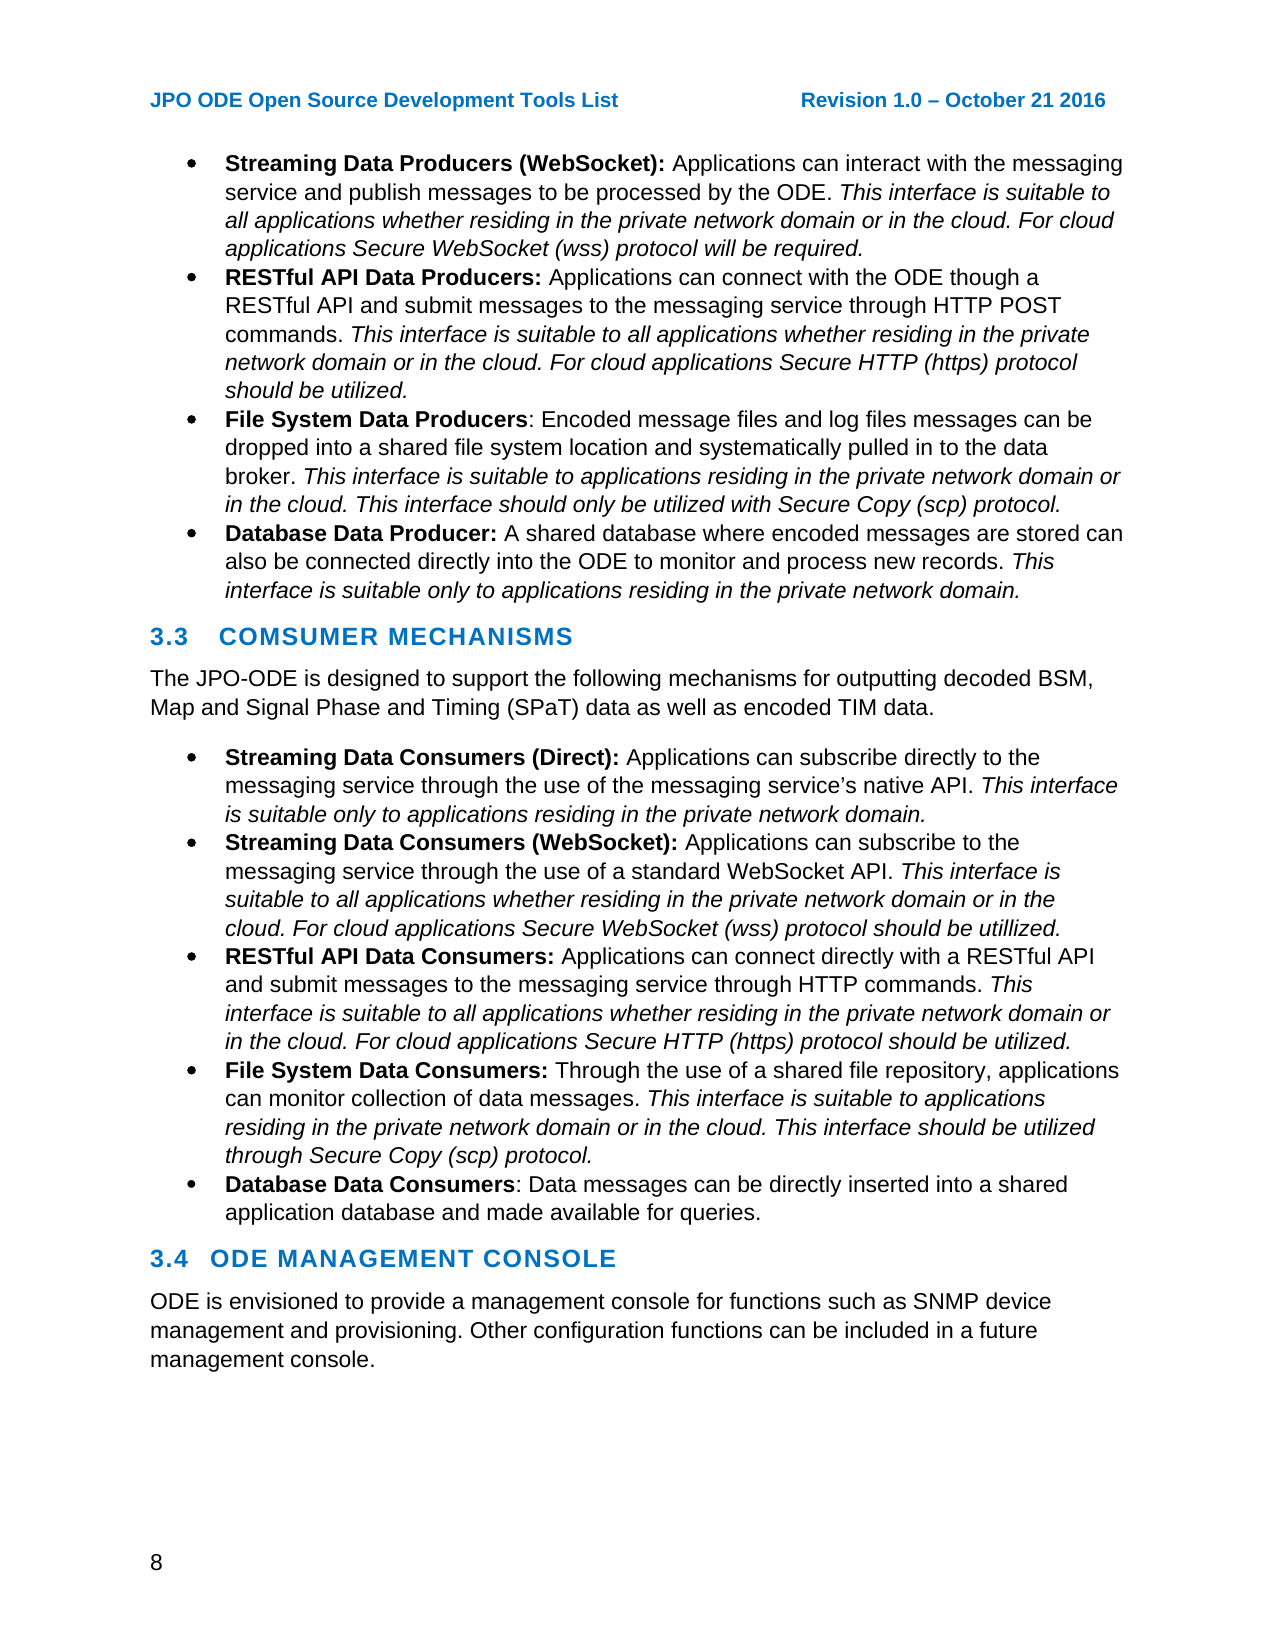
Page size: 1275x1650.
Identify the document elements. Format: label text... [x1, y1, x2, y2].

list RESTful API Data Producers: Applications can connect with the ODE though a RESTful API and submit messages to the messaging service through HTTP POST commands. This interface is suitable to all applications whether residing in the private network domain or in the cloud. For cloud applications Secure HTTP (https) protocol should be utilized. [187, 264, 1125, 404]
list File System Data Consumers: Through the use of a shared file repository, applications can monitor collection of data messages. This interface is suitable to applications residing in the private network domain or in the cloud. This interface should be utilized through Secure Copy (scp) protocol. [187, 1057, 1125, 1168]
subtitle ODE Management Console [150, 1244, 1125, 1273]
list Streaming Data Consumers (WebSocket): Applications can subscribe to the messaging service through the use of a standard WebSocket API. This interface is suitable to all applications whether residing in the private network domain or in the cloud. For cloud applications Secure WebSocket (wss) protocol should be utillized. [187, 829, 1125, 941]
list Streaming Data Consumers (Direct): Applications can subscribe directly to the messaging service through the use of the messaging service’s native API. This interface is suitable only to applications residing in the private network domain. [187, 744, 1125, 827]
list Streaming Data Producers (WebSocket): Applications can interact with the messaging service and publish messages to be processed by the ODE. This interface is suitable to all applications whether residing in the private network domain or in the cloud. For cloud applications Secure WebSocket (wss) protocol will be required. [187, 150, 1125, 262]
text The JPO-ODE is designed to support the following mechanisms for outputting decoded BSM, Map and Signal Phase and Timing (SPaT) data as well as encoded TIM data. [150, 665, 1125, 721]
list Database Data Producer: A shared database where encoded messages are stored can also be connected directly into the ODE to monitor and process new records. This interface is suitable only to applications residing in the private network domain. [187, 520, 1125, 603]
list Database Data Consumers: Data messages can be directly inserted into a shared application database and made available for queries. [187, 1171, 1125, 1225]
list File System Data Producers: Encoded message files and log files messages can be dropped into a shared file system location and systematically pulled in to the data broker. This interface is suitable to applications residing in the private network domain or in the cloud. This interface should only be utilized with Secure Copy (scp) protocol. [187, 406, 1125, 518]
subtitle Comsumer Mechanisms [150, 622, 1125, 650]
text ODE is envisioned to provide a management console for functions such as SNMP device management and provisioning. Other configuration functions can be included in a future management console. [150, 1288, 1125, 1372]
list RESTful API Data Consumers: Applications can connect directly with a RESTful API and submit messages to the messaging service through HTTP commands. This interface is suitable to all applications whether residing in the private network domain or in the cloud. For cloud applications Secure HTTP (https) protocol should be utilized. [187, 943, 1125, 1055]
